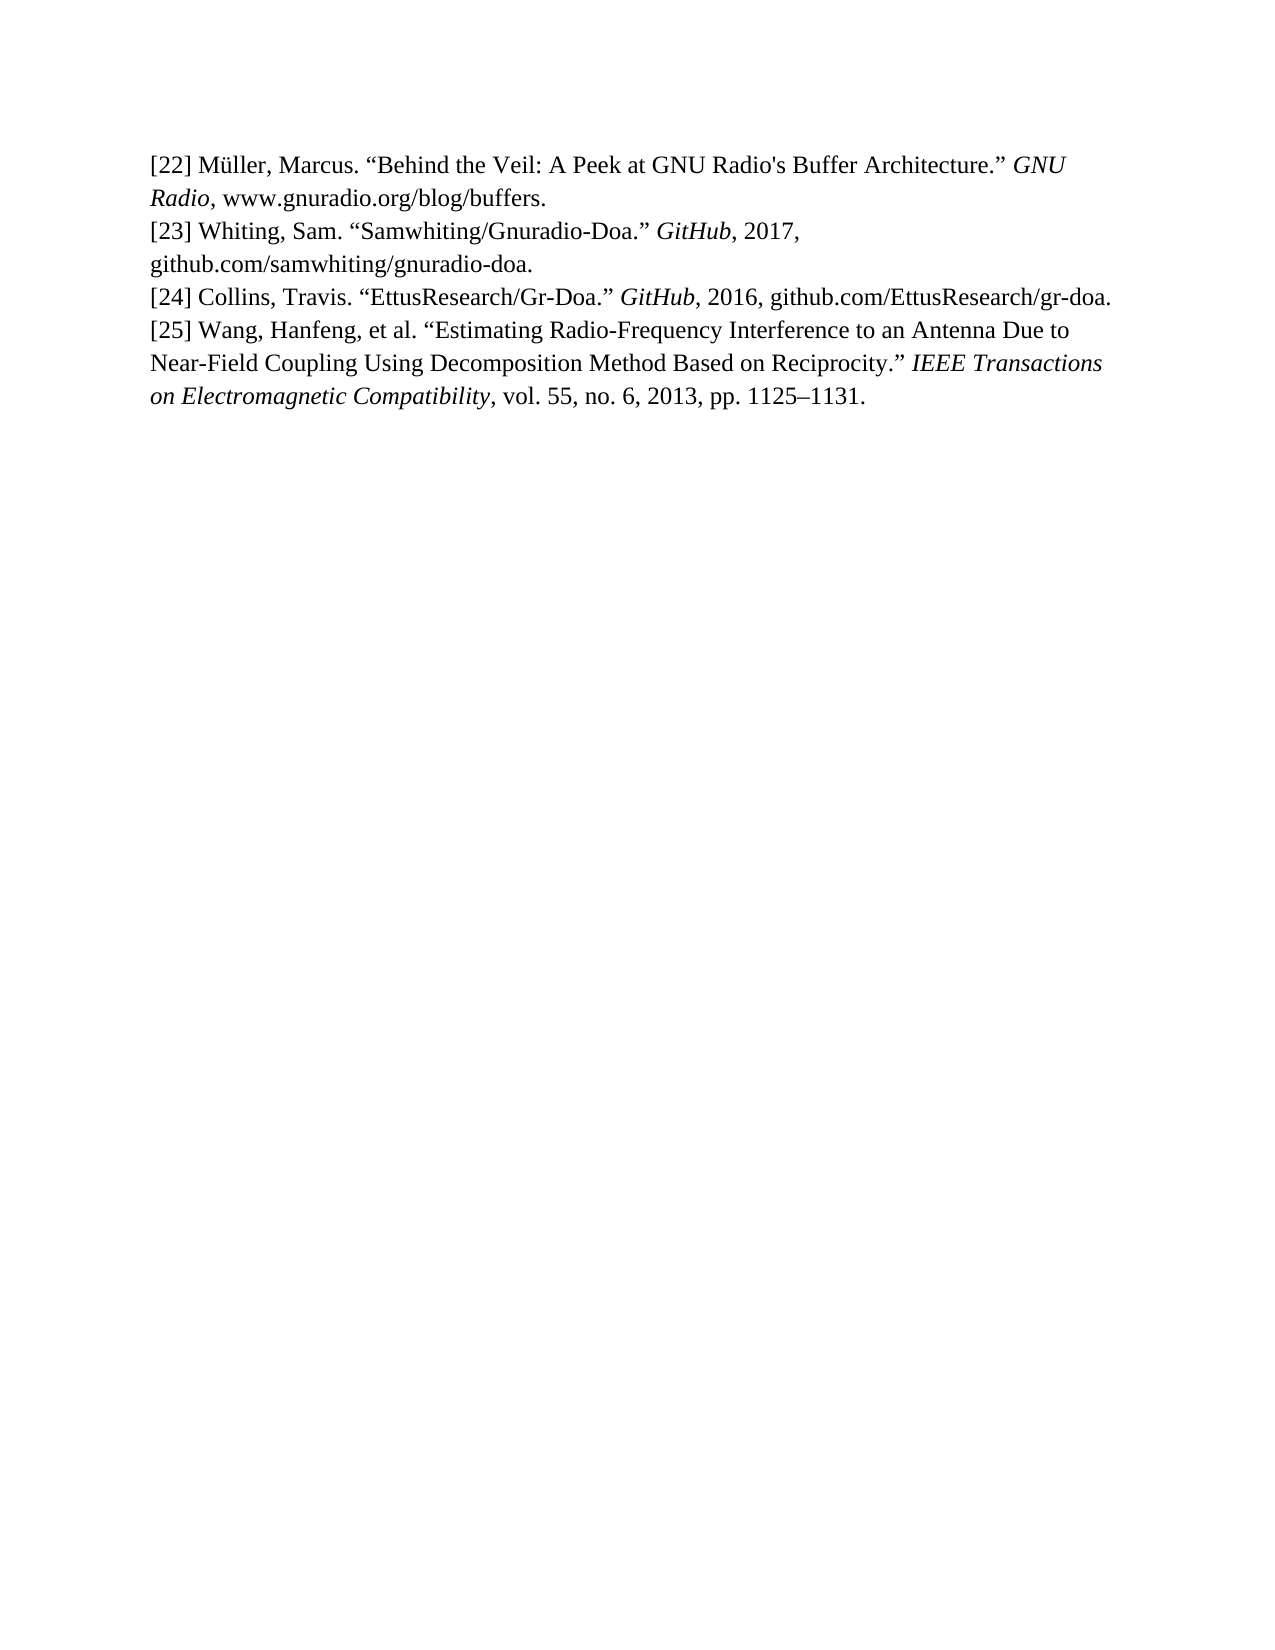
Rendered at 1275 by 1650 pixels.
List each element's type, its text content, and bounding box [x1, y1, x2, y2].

text [23] Whiting, Sam. “Samwhiting/Gnuradio-Doa.” GitHub, 2017, github.com/samwhiting/gnuradio-doa. [150, 216, 1125, 278]
text [22] Müller, Marcus. “Behind the Veil: A Peek at GNU Radio's Buffer Architecture.” GNU Radio, www.gnuradio.org/blog/buffers. [150, 150, 1125, 212]
text [24] Collins, Travis. “EttusResearch/Gr-Doa.” GitHub, 2016, github.com/EttusResearch/gr-doa. [150, 282, 1125, 311]
text [25] Wang, Hanfeng, et al. “Estimating Radio-Frequency Interference to an Antenna Due to Near-Field Coupling Using Decomposition Method Based on Reciprocity.” IEEE Transactions on Electromagnetic Compatibility, vol. 55, no. 6, 2013, pp. 1125–1131. [150, 315, 1125, 410]
